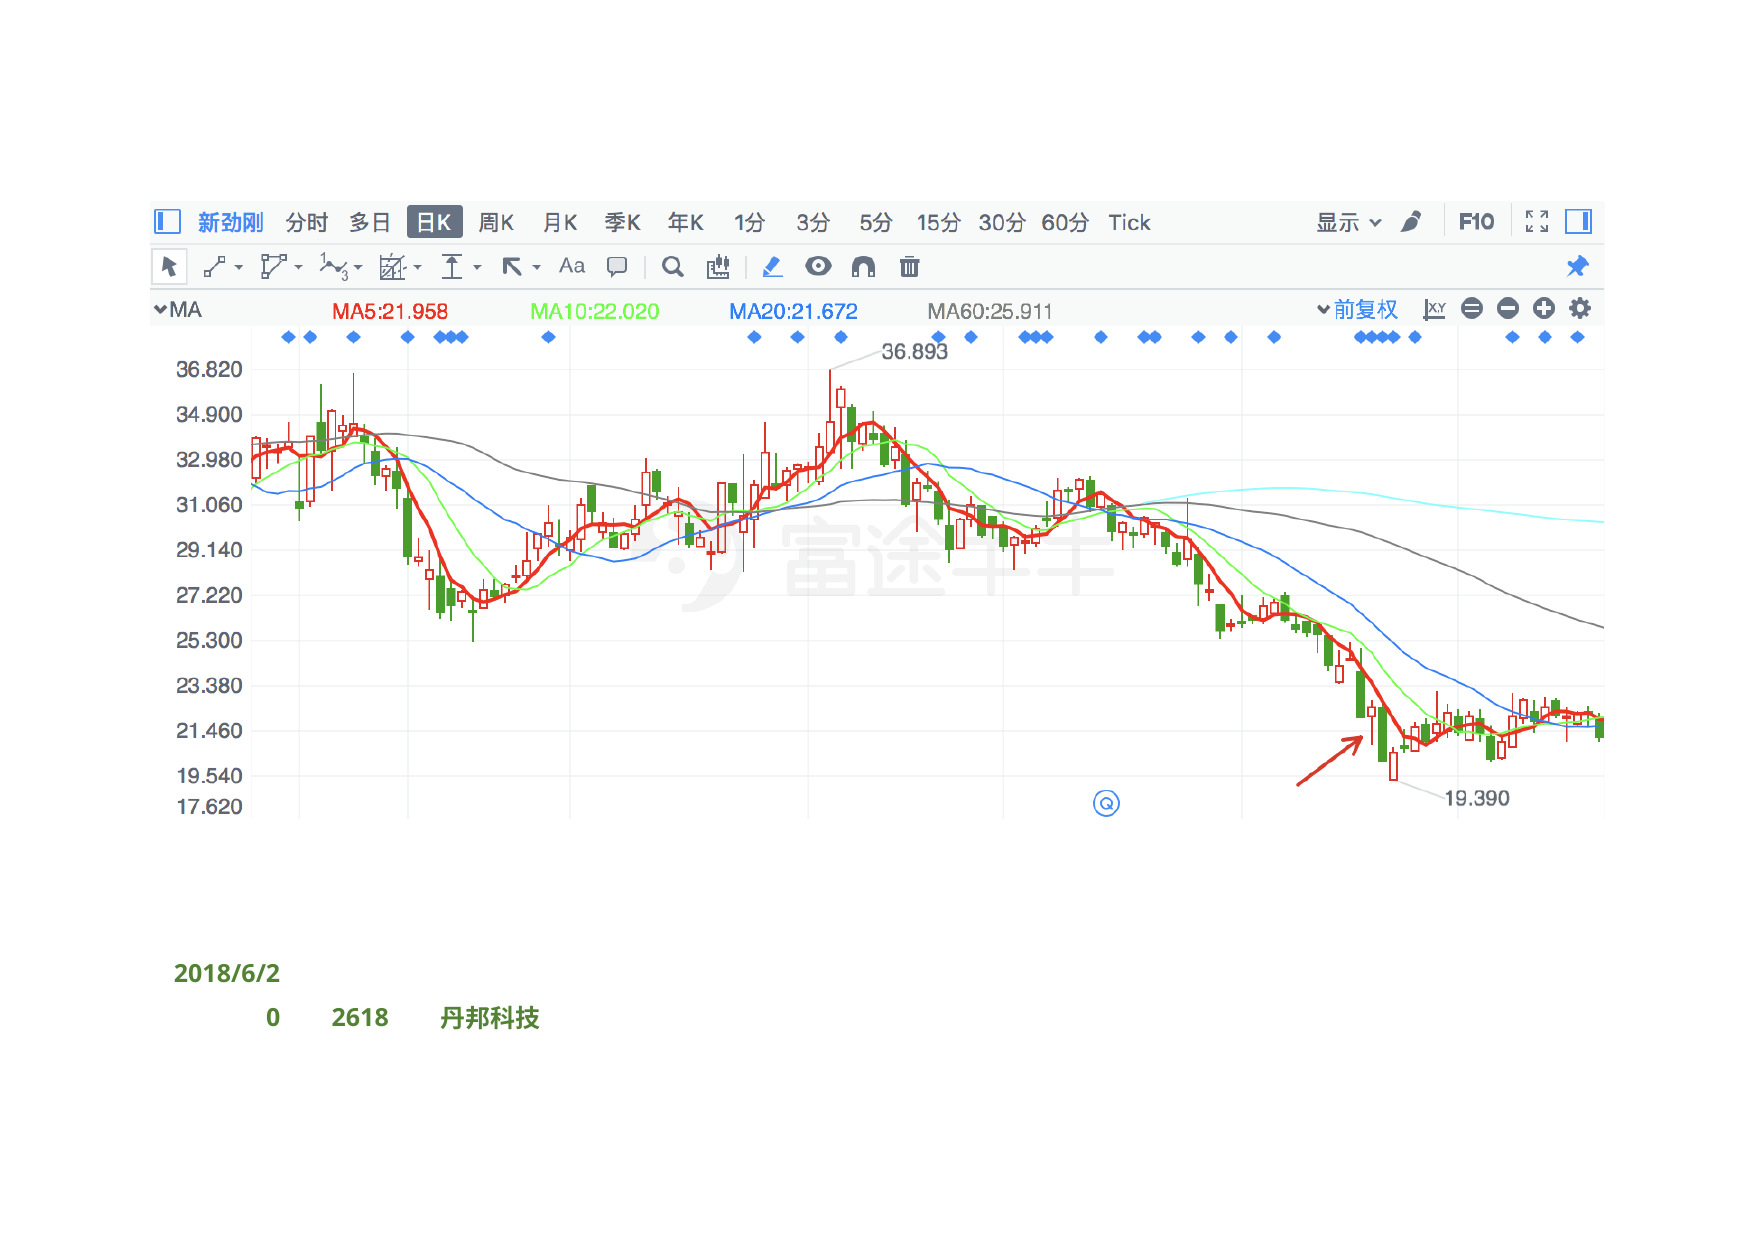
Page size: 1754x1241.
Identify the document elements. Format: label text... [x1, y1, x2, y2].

picture [150, 201, 1605, 819]
table_header 丹邦科技 [429, 951, 564, 1039]
table_header 2018/6/20 [150, 951, 291, 1039]
table_header 2618 [291, 951, 429, 1039]
